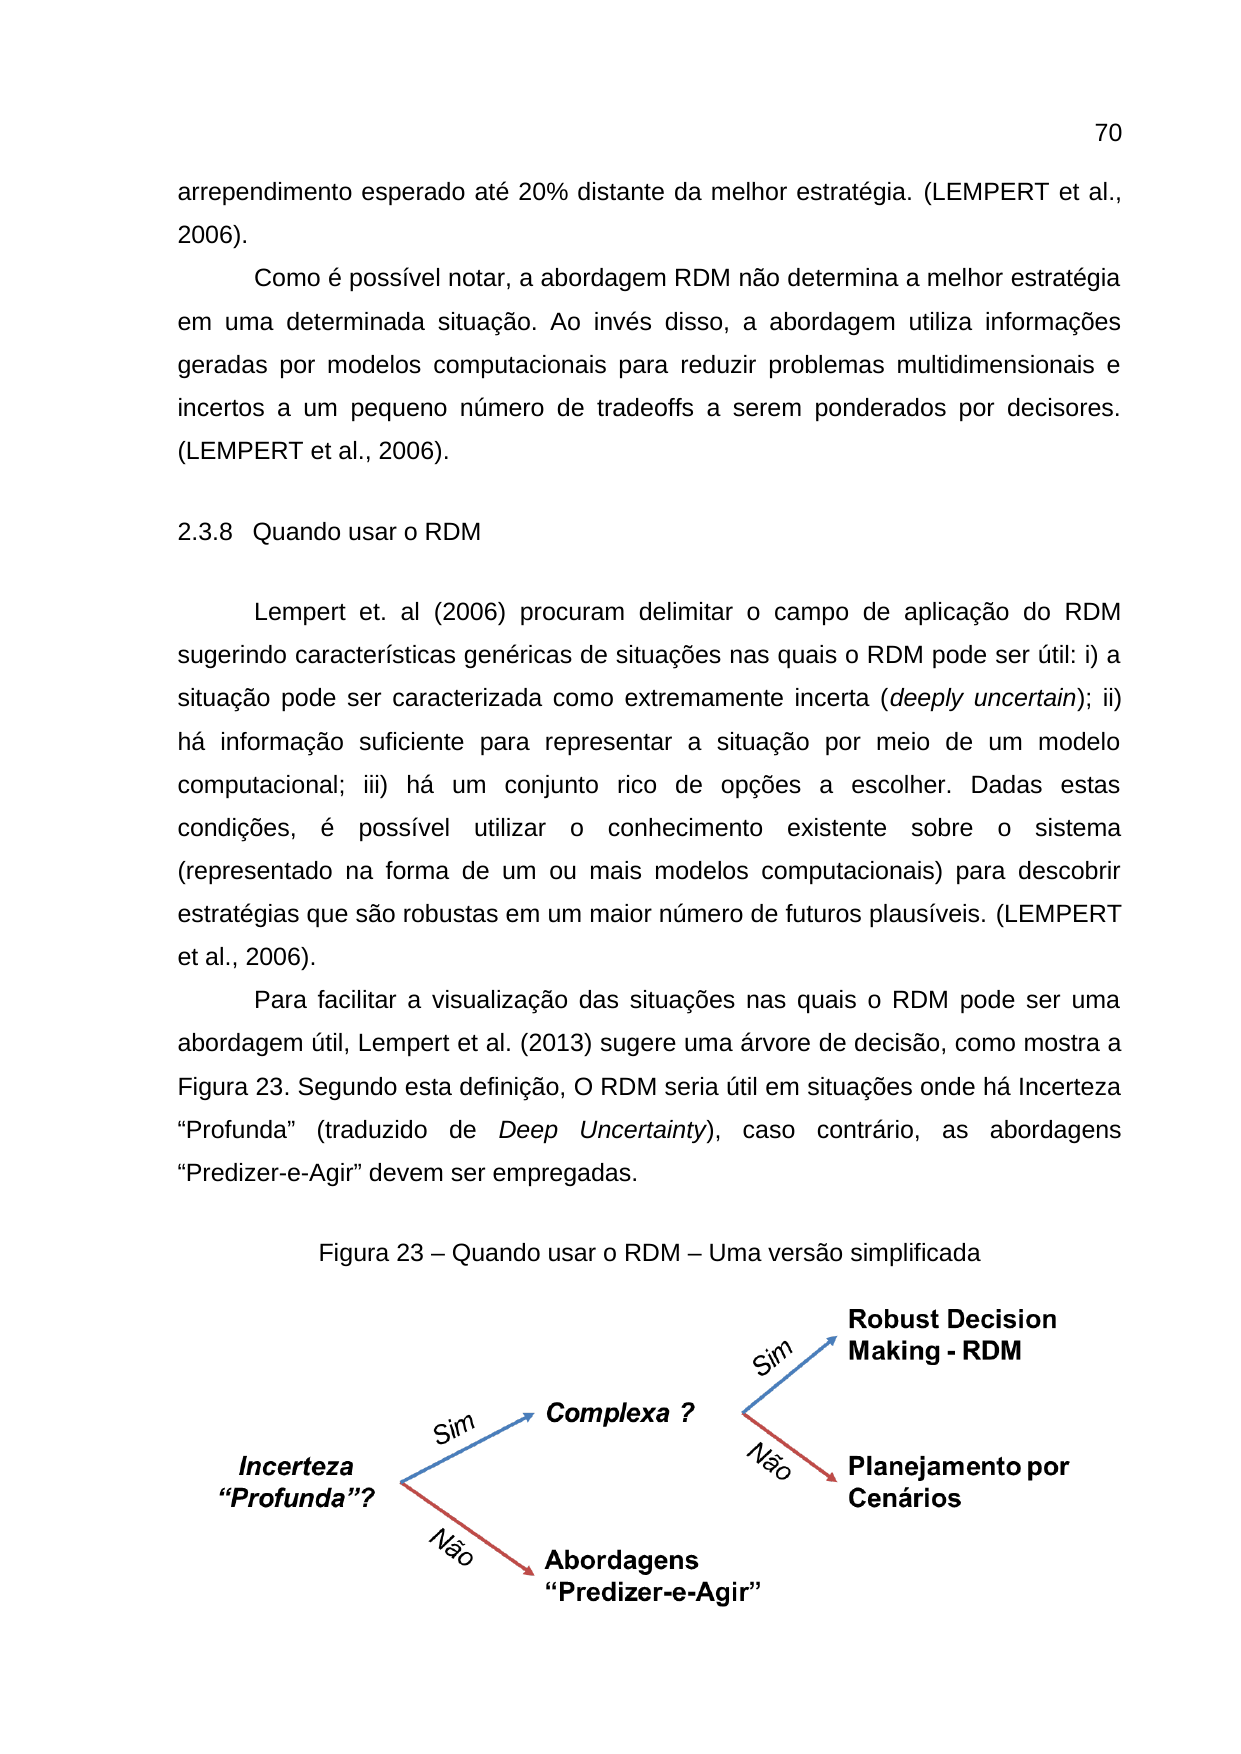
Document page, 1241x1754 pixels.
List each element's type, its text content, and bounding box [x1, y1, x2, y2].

text Lempert et. al (2006) procuram delimitar o campo de aplicação do RDM sugerindo características genéricas de situações nas quais o RDM pode ser útil: i) a situação pode ser caracterizada como extremamente incerta (deeply uncertain); ii) há informação suficiente para representar a situação por meio de um modelo computacional; iii) há um conjunto rico de opções a escolher. Dadas estas condições, é possível utilizar o conhecimento existente sobre o sistema (representado na forma de um ou mais modelos computacionais) para descobrir estratégias que são robustas em um maior número de futuros plausíveis. (LEMPERT et al., 2006). [177, 597, 1122, 971]
subtitle Quando usar o RDM [177, 517, 1122, 545]
picture [191, 1294, 1108, 1623]
text Como é possível notar, a abordagem RDM não determina a melhor estratégia em uma determinada situação. Ao invés disso, a abordagem utiliza informações geradas por modelos computacionais para reduzir problemas multidimensionais e incertos a um pequeno número de tradeoffs a serem ponderados por decisores. (LEMPERT et al., 2006). [177, 263, 1122, 465]
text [177, 177, 1122, 249]
text Para facilitar a visualização das situações nas quais o RDM pode ser uma abordagem útil, Lempert et al. (2013) sugere uma árvore de decisão, como mostra a Figura 23. Segundo esta definição, O RDM seria útil em situações onde há Incerteza “Profunda” (traduzido de Deep Uncertainty), caso contrário, as abordagens “Predizer-e-Agir” devem ser empregadas. [177, 985, 1122, 1187]
